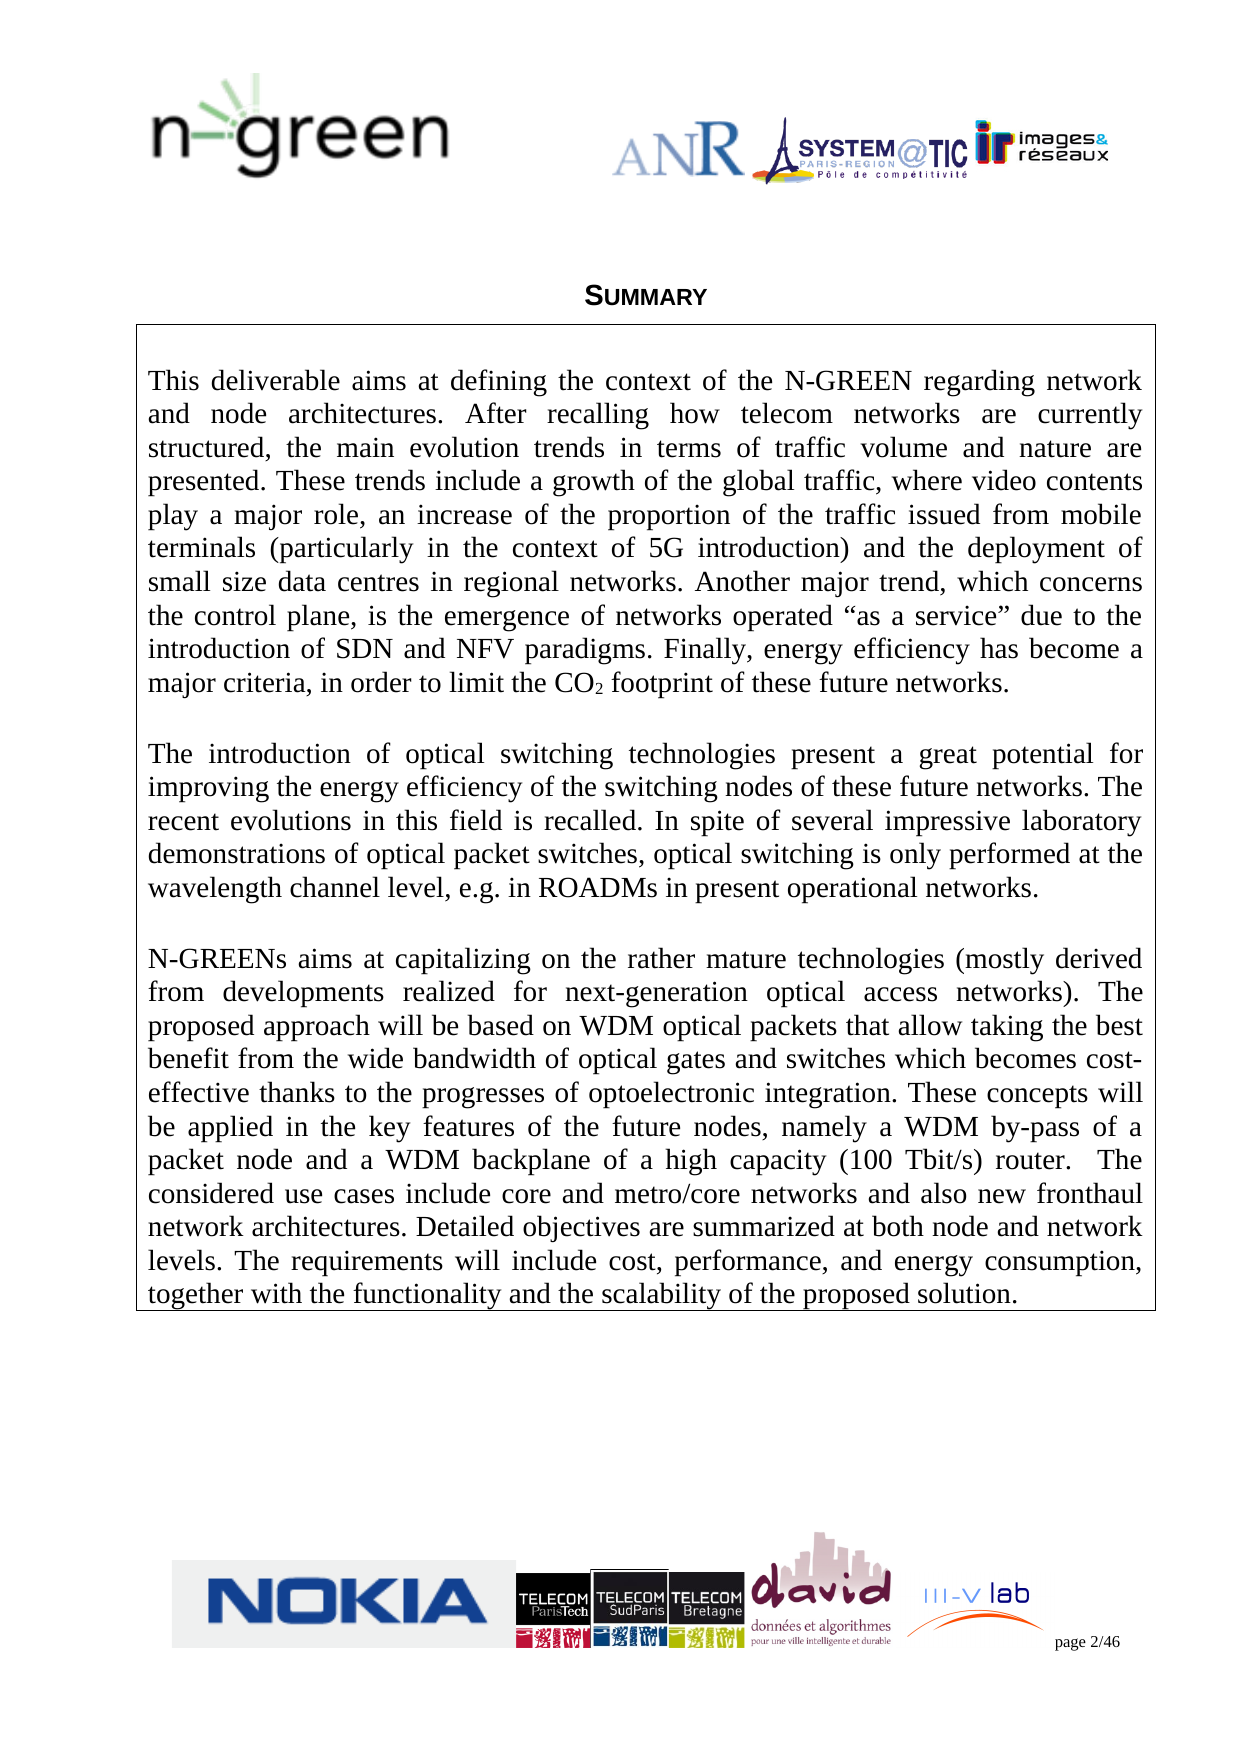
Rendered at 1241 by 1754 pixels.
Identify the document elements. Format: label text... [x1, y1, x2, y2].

picture [147, 73, 454, 191]
picture [975, 93, 1109, 191]
subtitle Summary [148, 278, 1144, 312]
table_header This deliverable aims at defining the context of the N-GREEN regarding network and node architectures. After recalling how telecom networks are currently structured, the main evolution trends in terms of traffic volume and nature are presented. These trends include a growth of the global traffic, where video contents play a major role, an increase of the proportion of the traffic issued from mobile terminals (particularly in the context of 5G introduction) and the deployment of small size data centres in regional networks. Another major trend, which concerns the control plane, is the emergence of networks operated “as a service” due to the introduction of SDN and NFV paradigms. Finally, energy efficiency has become a major criteria, in order to limit the CO2 footprint of these future networks. The introduction of optical switching technologies present a great potential for improving the energy efficiency of the switching nodes of these future networks. The recent evolutions in this field is recalled. In spite of several impressive laboratory demonstrations of optical packet switches, optical switching is only performed at the wavelength channel level, e.g. in ROADMs in present operational networks. N-GREENs aims at capitalizing on the rather mature technologies (mostly derived from developments realized for next-generation optical access networks). The proposed approach will be based on WDM optical packets that allow taking the best benefit from the wide bandwidth of optical gates and switches which becomes cost-effective thanks to the progresses of optoelectronic integration. These concepts will be applied in the key features of the future nodes, namely a WDM by-pass of a packet node and a WDM backplane of a high capacity (100 Tbit/s) router. The considered use cases include core and metro/core networks and also new fronthaul network architectures. Detailed objectives are summarized at both node and network levels. The requirements will include cost, performance, and energy consumption, together with the functionality and the scalability of the proposed solution. [137, 325, 1155, 1310]
picture [171, 1529, 1055, 1648]
